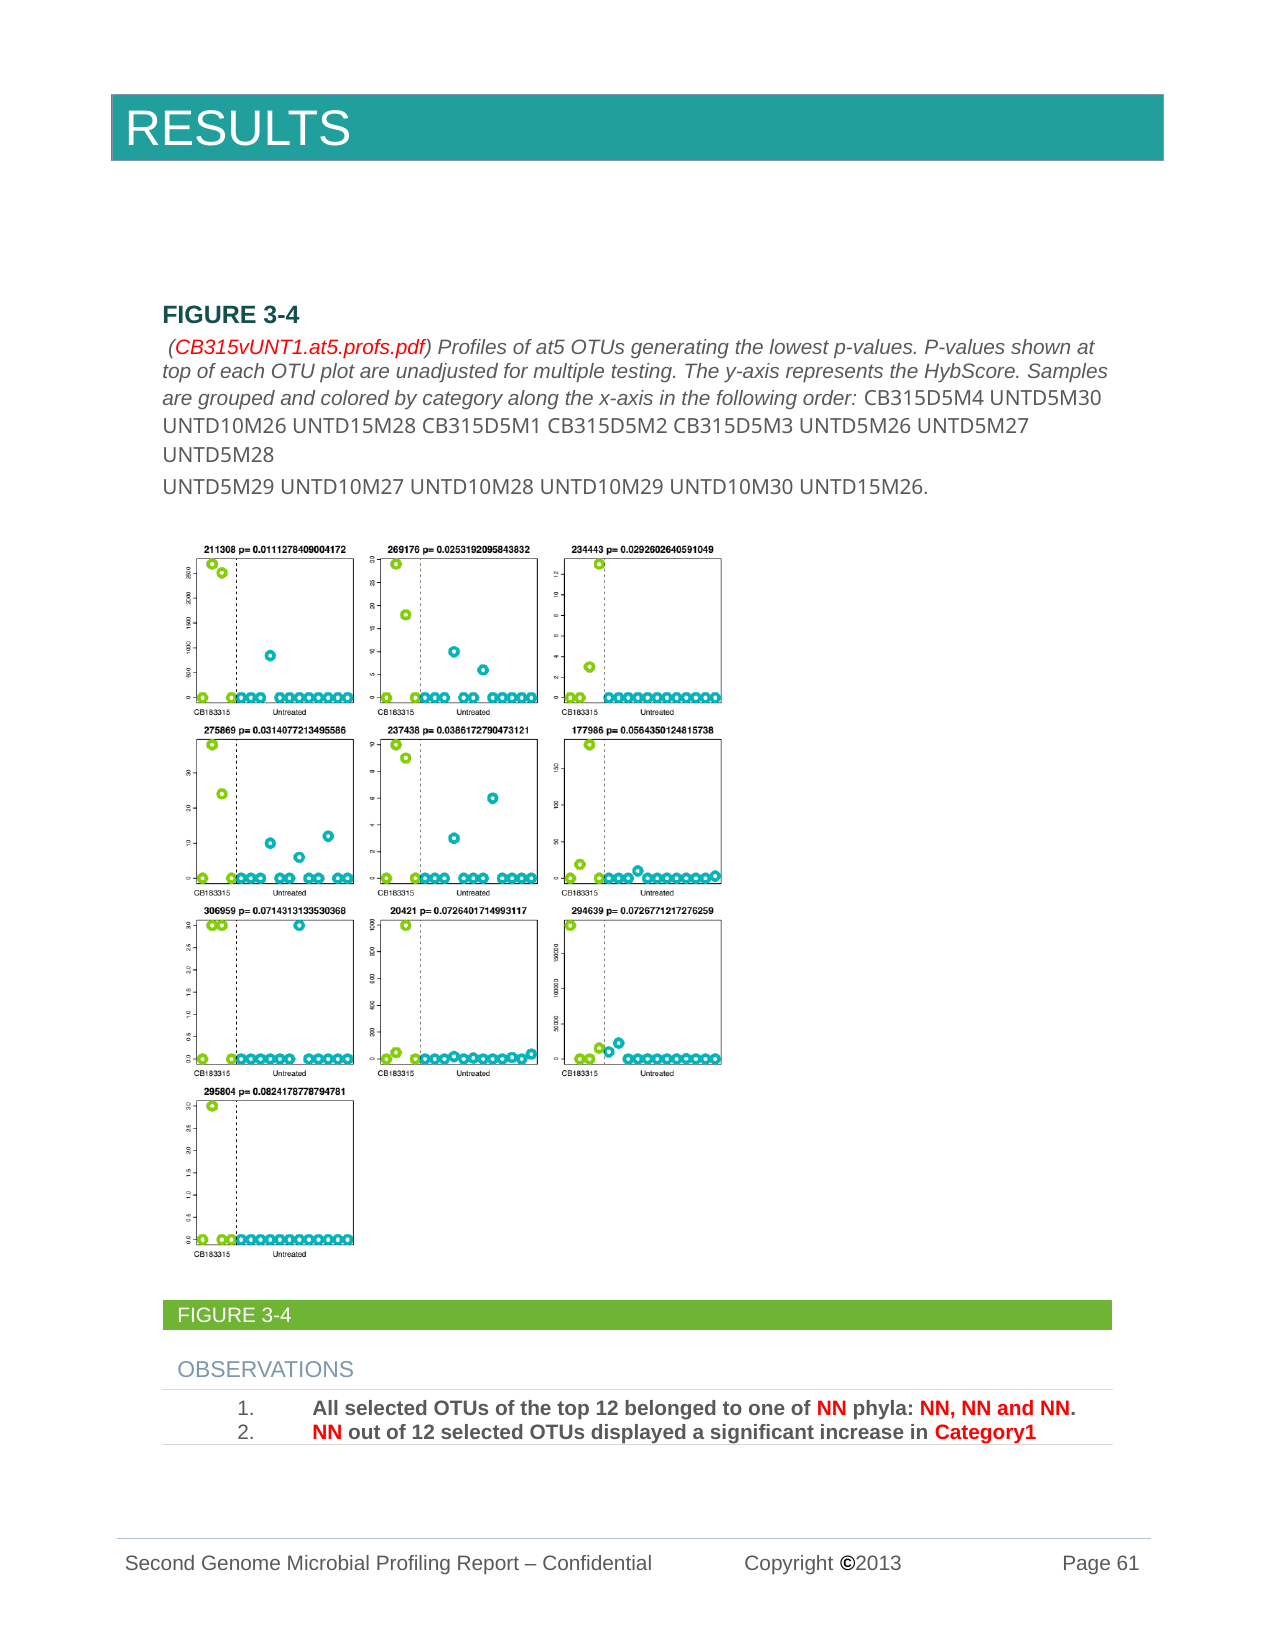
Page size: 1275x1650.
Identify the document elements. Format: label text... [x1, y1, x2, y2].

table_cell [162, 1390, 1113, 1443]
subtitle Figure 3-4 [162, 300, 1113, 329]
table_header Observations [162, 1351, 1113, 1389]
text (CB315vUNT1.at5.profs.pdf) Profiles of at5 OTUs generating the lowest p-values. P-values shown at top of each OTU plot are unadjusted for multiple testing. The y-axis represents the HybScore. Samples are grouped and colored by category along the x-axis in the following order: CB315D5M4 UNTD5M30 [162, 335, 1113, 411]
text UNTD5M29 UNTD10M27 UNTD10M28 UNTD10M29 UNTD10M30 UNTD15M26. [162, 472, 1113, 501]
text UNTD10M26 UNTD15M28 CB315D5M1 CB315D5M2 CB315D5M3 UNTD5M26 UNTD5M27 UNTD5M28 [162, 411, 1113, 468]
subtitle Figure 3-4 [165, 1301, 1111, 1329]
